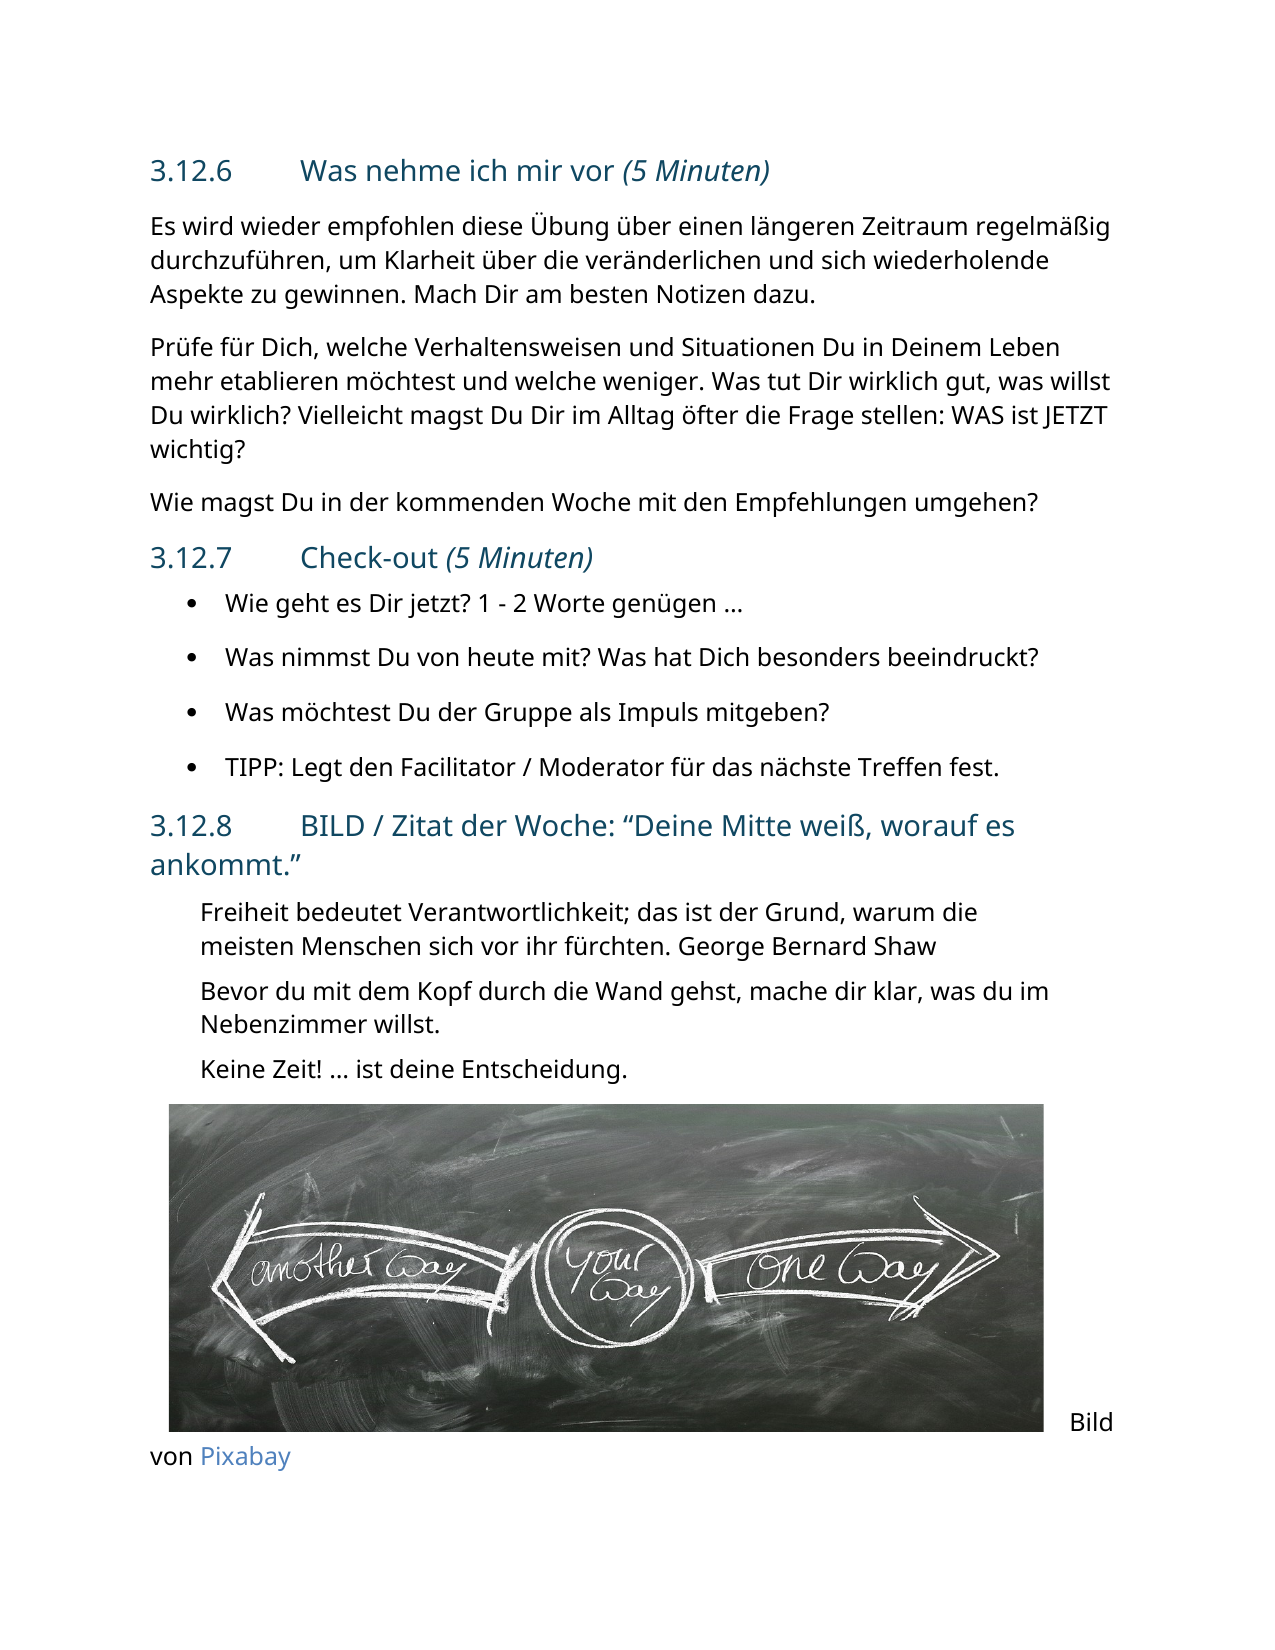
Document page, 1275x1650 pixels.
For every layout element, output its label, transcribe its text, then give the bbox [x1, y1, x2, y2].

text Prüfe für Dich, welche Verhaltensweisen und Situationen Du in Deinem Leben mehr etablieren möchtest und welche weniger. Was tut Dir wirklich gut, was willst Du wirklich? Vielleicht magst Du Dir im Alltag öfter die Frage stellen: WAS ist JETZT wichtig? [150, 329, 1125, 466]
text Wie magst Du in der kommenden Woche mit den Empfehlungen umgehen? [150, 484, 1125, 518]
text Freiheit bedeutet Verantwortlichkeit; das ist der Grund, warum die meisten Menschen sich vor ihr fürchten. George Bernard Shaw [200, 894, 1075, 963]
list Was nimmst Du von heute mit? Was hat Dich besonders beeindruckt? [187, 640, 1125, 674]
text Keine Zeit! … ist deine Entscheidung. [200, 1052, 1075, 1086]
list Wie geht es Dir jetzt? 1 - 2 Worte genügen … [187, 585, 1125, 619]
text Es wird wieder empfohlen diese Übung über einen längeren Zeitraum regelmäßig durchzuführen, um Klarheit über die veränderlichen und sich wiederholende Aspekte zu gewinnen. Mach Dir am besten Notizen dazu. [150, 208, 1125, 311]
list TIPP: Legt den Facilitator / Moderator für das nächste Treffen fest. [187, 750, 1125, 784]
list Was möchtest Du der Gruppe als Impuls mitgeben? [187, 695, 1125, 729]
text Bevor du mit dem Kopf durch die Wand gehst, mache dir klar, was du im Nebenzimmer willst. [200, 973, 1075, 1041]
subtitle 3.12.7 Check-out (5 Minuten) [150, 537, 1125, 577]
subtitle 3.12.8 BILD / Zitat der Woche: “Deine Mitte weiß, worauf es ankommt.” [150, 805, 1125, 884]
subtitle 3.12.6 Was nehme ich mir vor (5 Minuten) [150, 150, 1125, 190]
picture [168, 1104, 1044, 1432]
